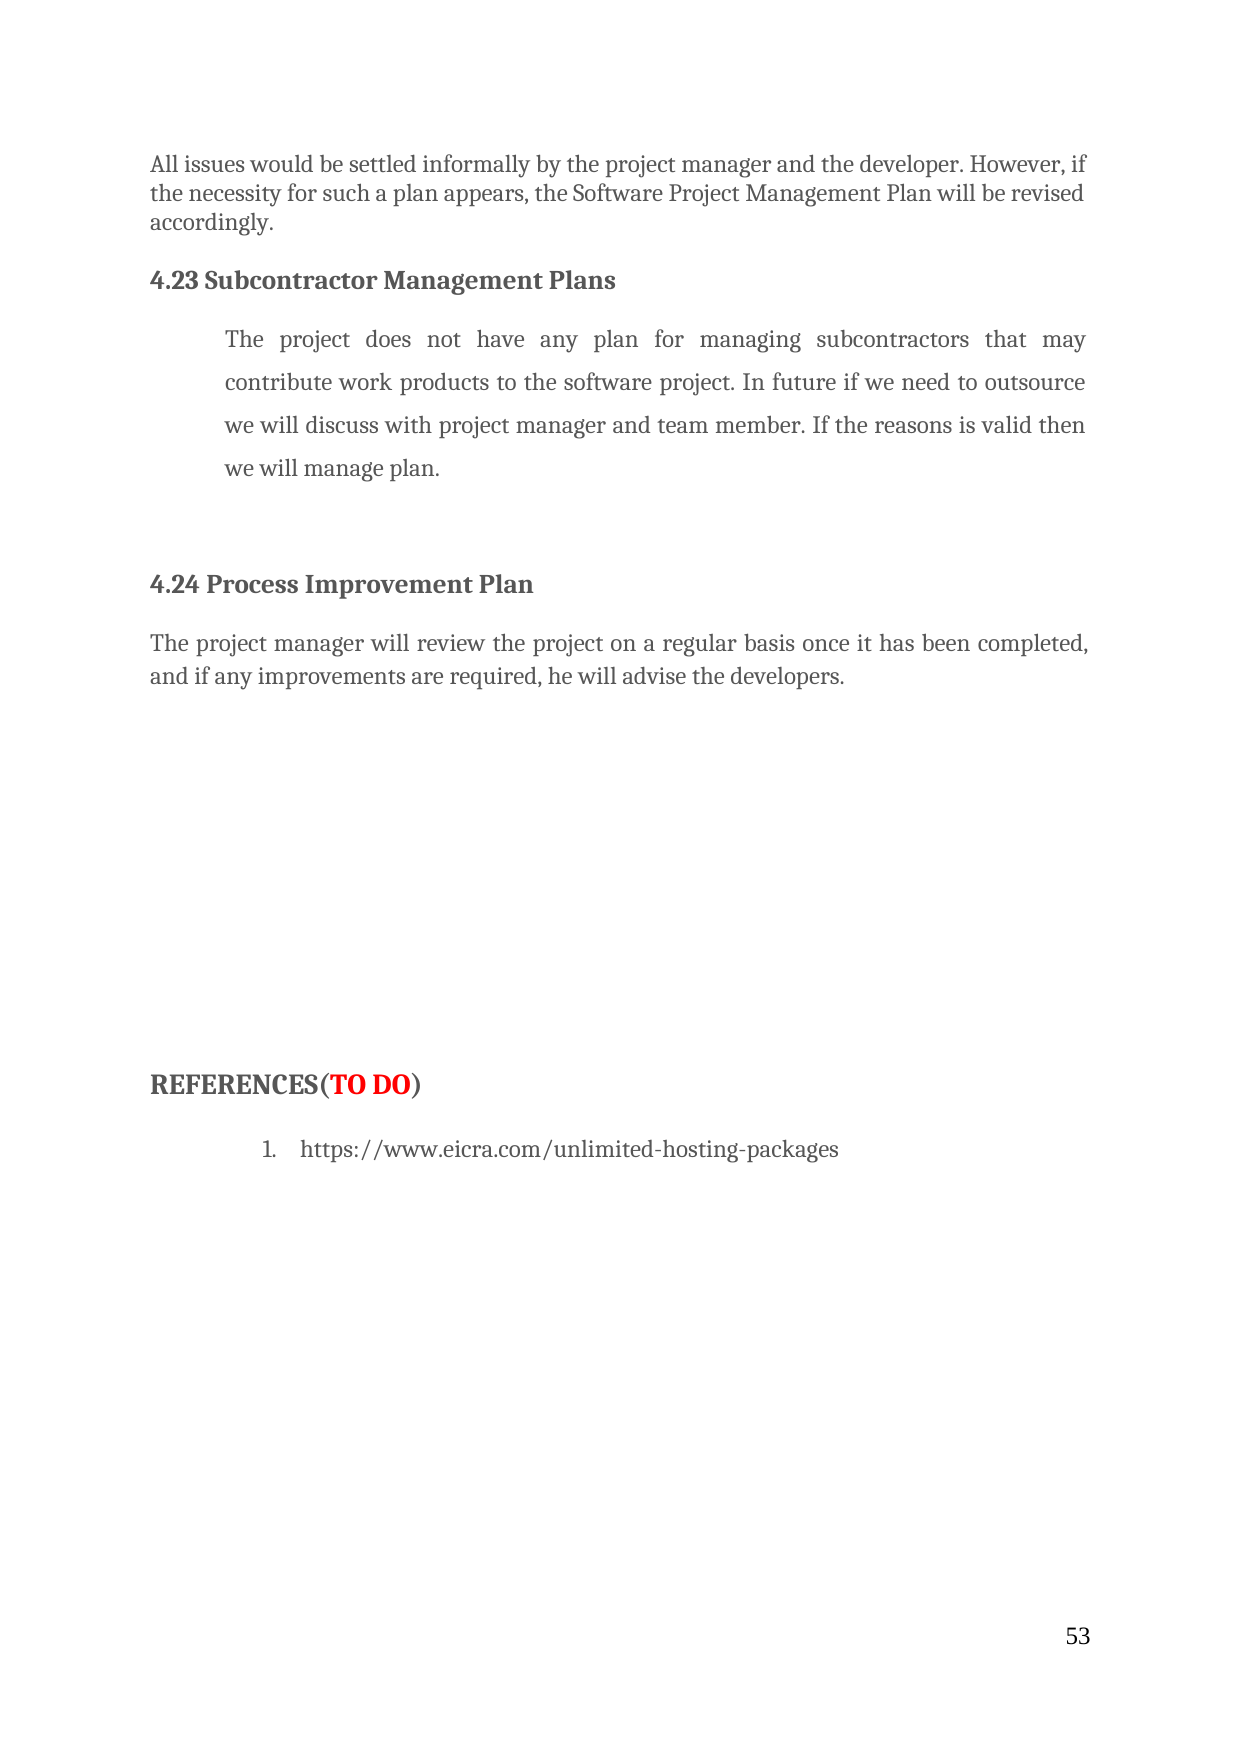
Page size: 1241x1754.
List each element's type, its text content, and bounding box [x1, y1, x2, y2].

subtitle 4.23 Subcontractor Management Plans [150, 265, 1090, 296]
subtitle All issues would be settled informally by the project manager and the developer. However, if the necessity for such a plan appears, the Software Project Management Plan will be revised accordingly. [150, 150, 1090, 236]
subtitle REFERENCES(TO DO) [150, 1068, 1090, 1101]
text The project does not have any plan for managing subcontractors that may contribute work products to the software project. In future if we need to outsource we will discuss with project manager and team member. If the reasons is valid then we will manage plan. [225, 325, 1087, 483]
list https://www.eicra.com/unlimited-hosting-packages [262, 1135, 1090, 1164]
subtitle 4.24 Process Improvement Plan [150, 569, 1090, 600]
text The project manager will review the project on a regular basis once it has been completed, and if any improvements are required, he will advise the developers. [150, 629, 1090, 691]
